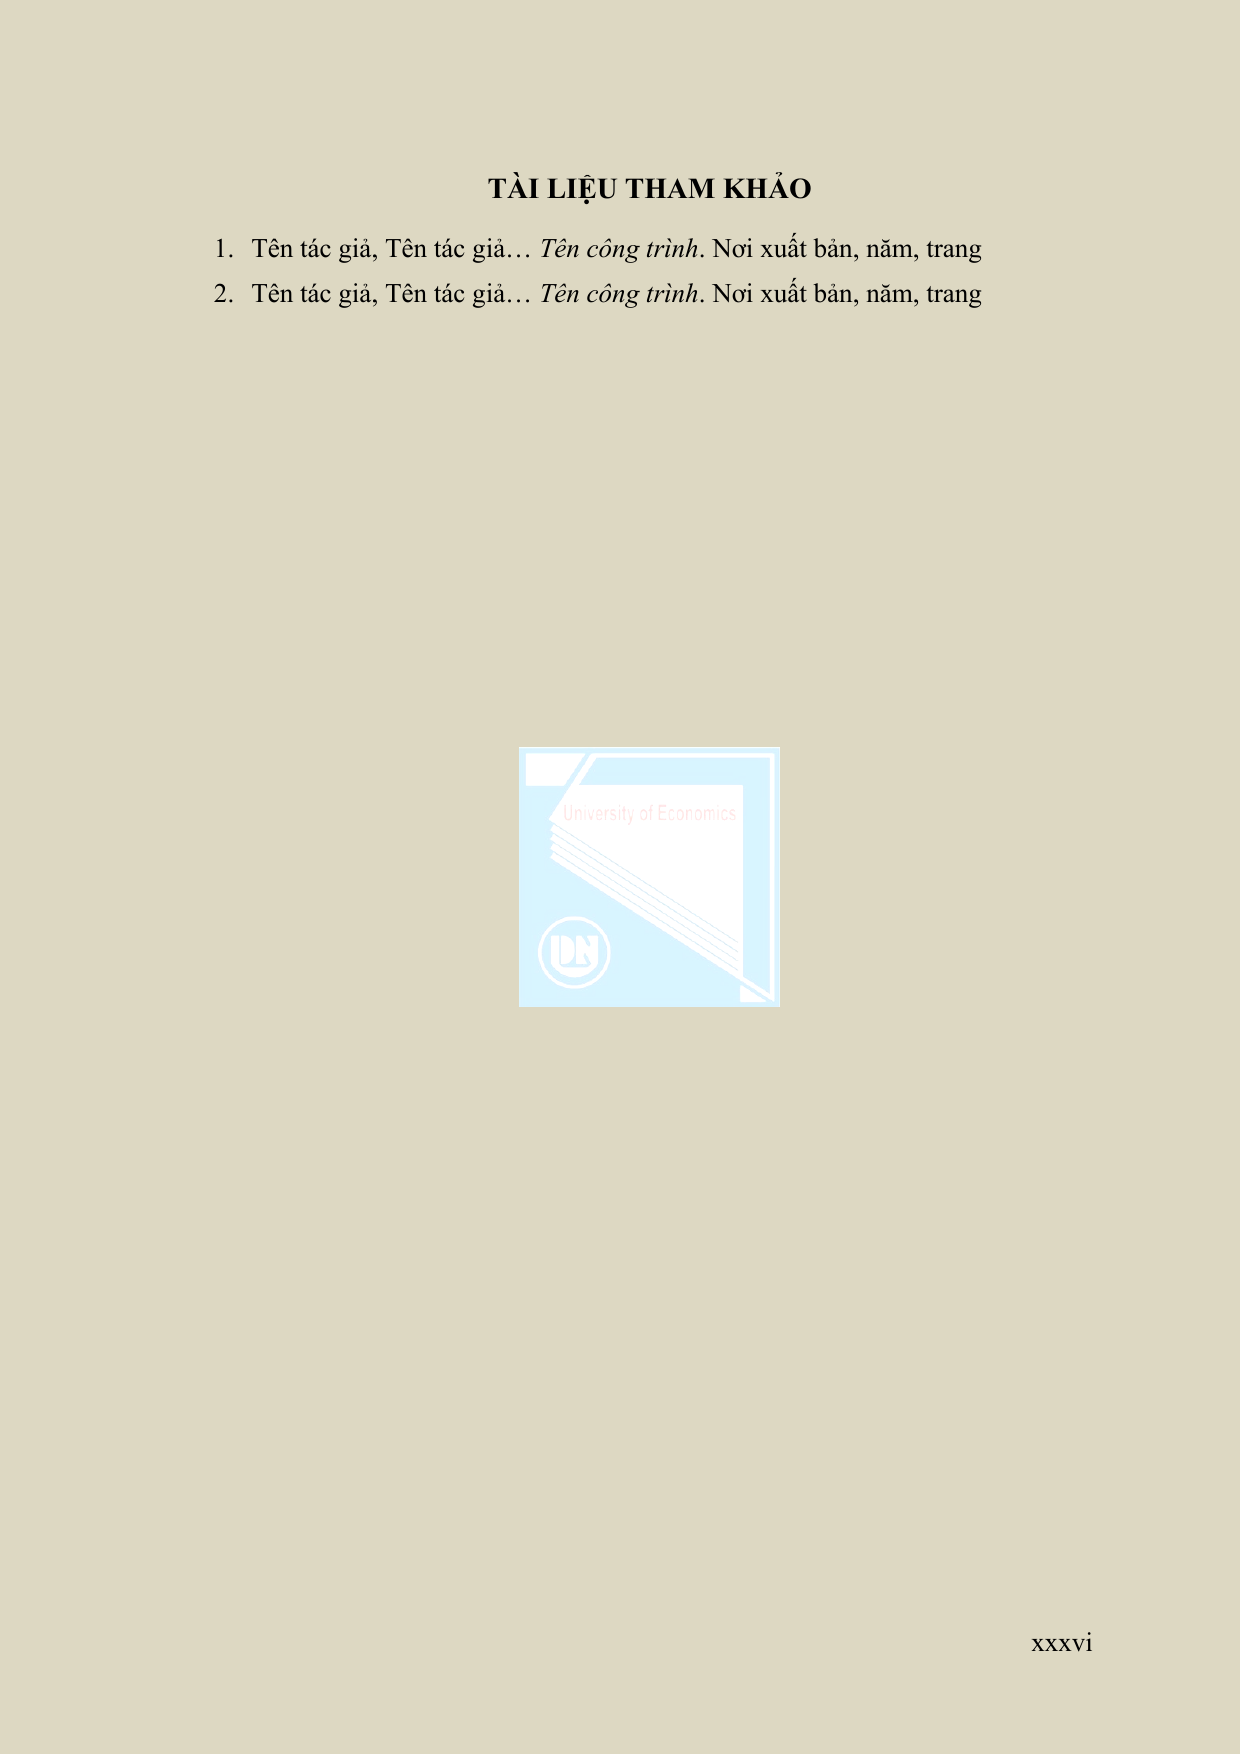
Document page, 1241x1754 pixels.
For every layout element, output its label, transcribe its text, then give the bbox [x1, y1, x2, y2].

list Tên tác giả, Tên tác giả… Tên công trình. Nơi xuất bản, năm, trang [214, 279, 1092, 309]
list Tên tác giả, Tên tác giả… Tên công trình. Nơi xuất bản, năm, trang [214, 234, 1092, 264]
subtitle TÀI LIỆU THAM KHẢO [207, 173, 1092, 205]
